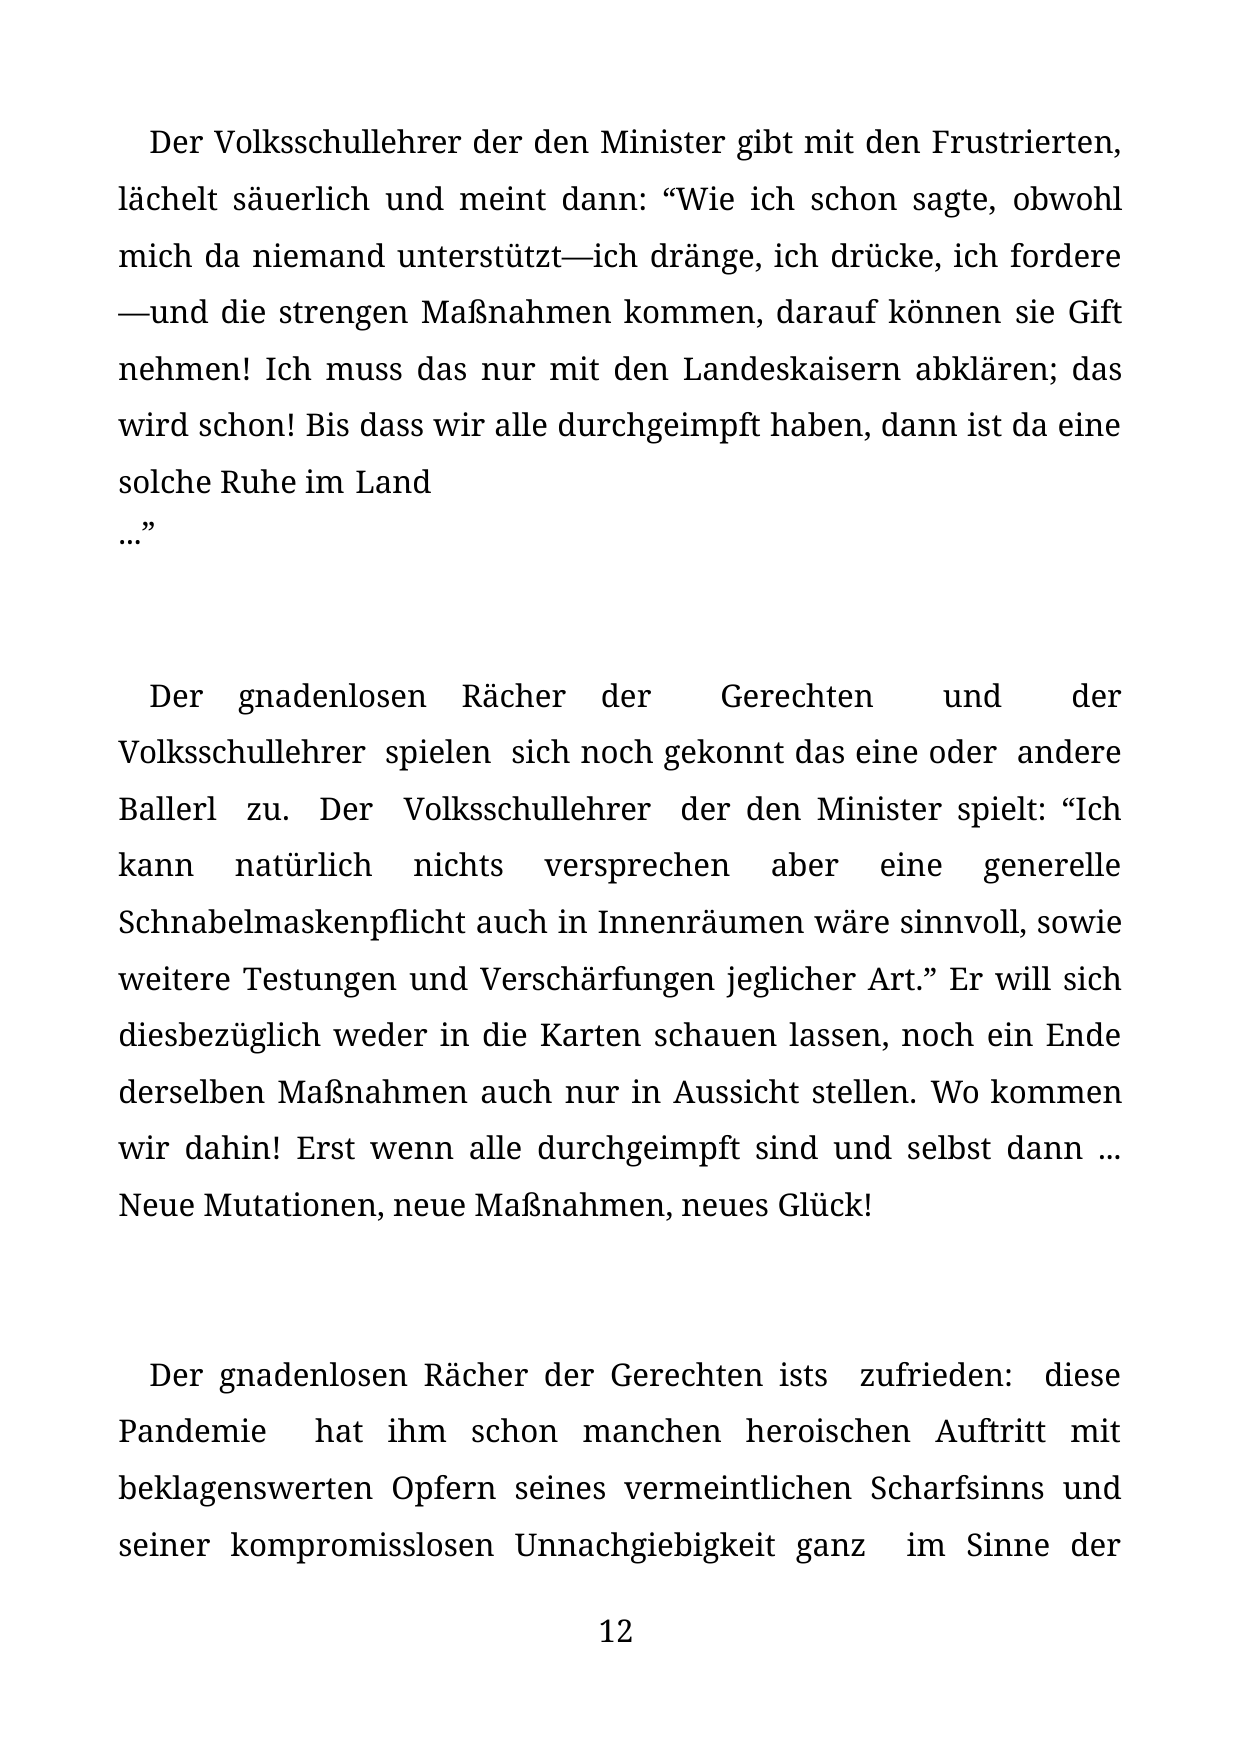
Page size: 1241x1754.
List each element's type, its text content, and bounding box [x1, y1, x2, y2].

text Der gnadenlosen Rächer der Gerechten und der Volksschullehrer spielen sich noch gekonnt das eine oder andere Ballerl zu. Der Volksschullehrer der den Minister spielt: “Ich kann natürlich nichts versprechen aber eine generelle Schnabelmaskenpflicht auch in Innenräumen wäre sinnvoll, sowie weitere Testungen und Verschärfungen jeglicher Art.” Er will sich diesbezüglich weder in die Karten schauen lassen, noch ein Ende derselben Maßnahmen auch nur in Aussicht stellen. Wo kommen wir dahin! Erst wenn alle durchgeimpft sind und selbst dann ... Neue Mutationen, neue Maßnahmen, neues Glück! [118, 674, 1123, 1225]
text Der Volksschullehrer der den Minister gibt mit den Frustrierten, lächelt säuerlich und meint dann: “Wie ich schon sagte, obwohl mich da niemand unterstützt—ich dränge, ich drücke, ich fordere—und die strengen Maßnahmen kommen, darauf können sie Gift nehmen! Ich muss das nur mit den Landeskaisern abklären; das wird schon! Bis dass wir alle durchgeimpft haben, dann ist da eine solche Ruhe im Land [118, 120, 1122, 502]
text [118, 1353, 1122, 1565]
text ...” [118, 516, 1134, 551]
